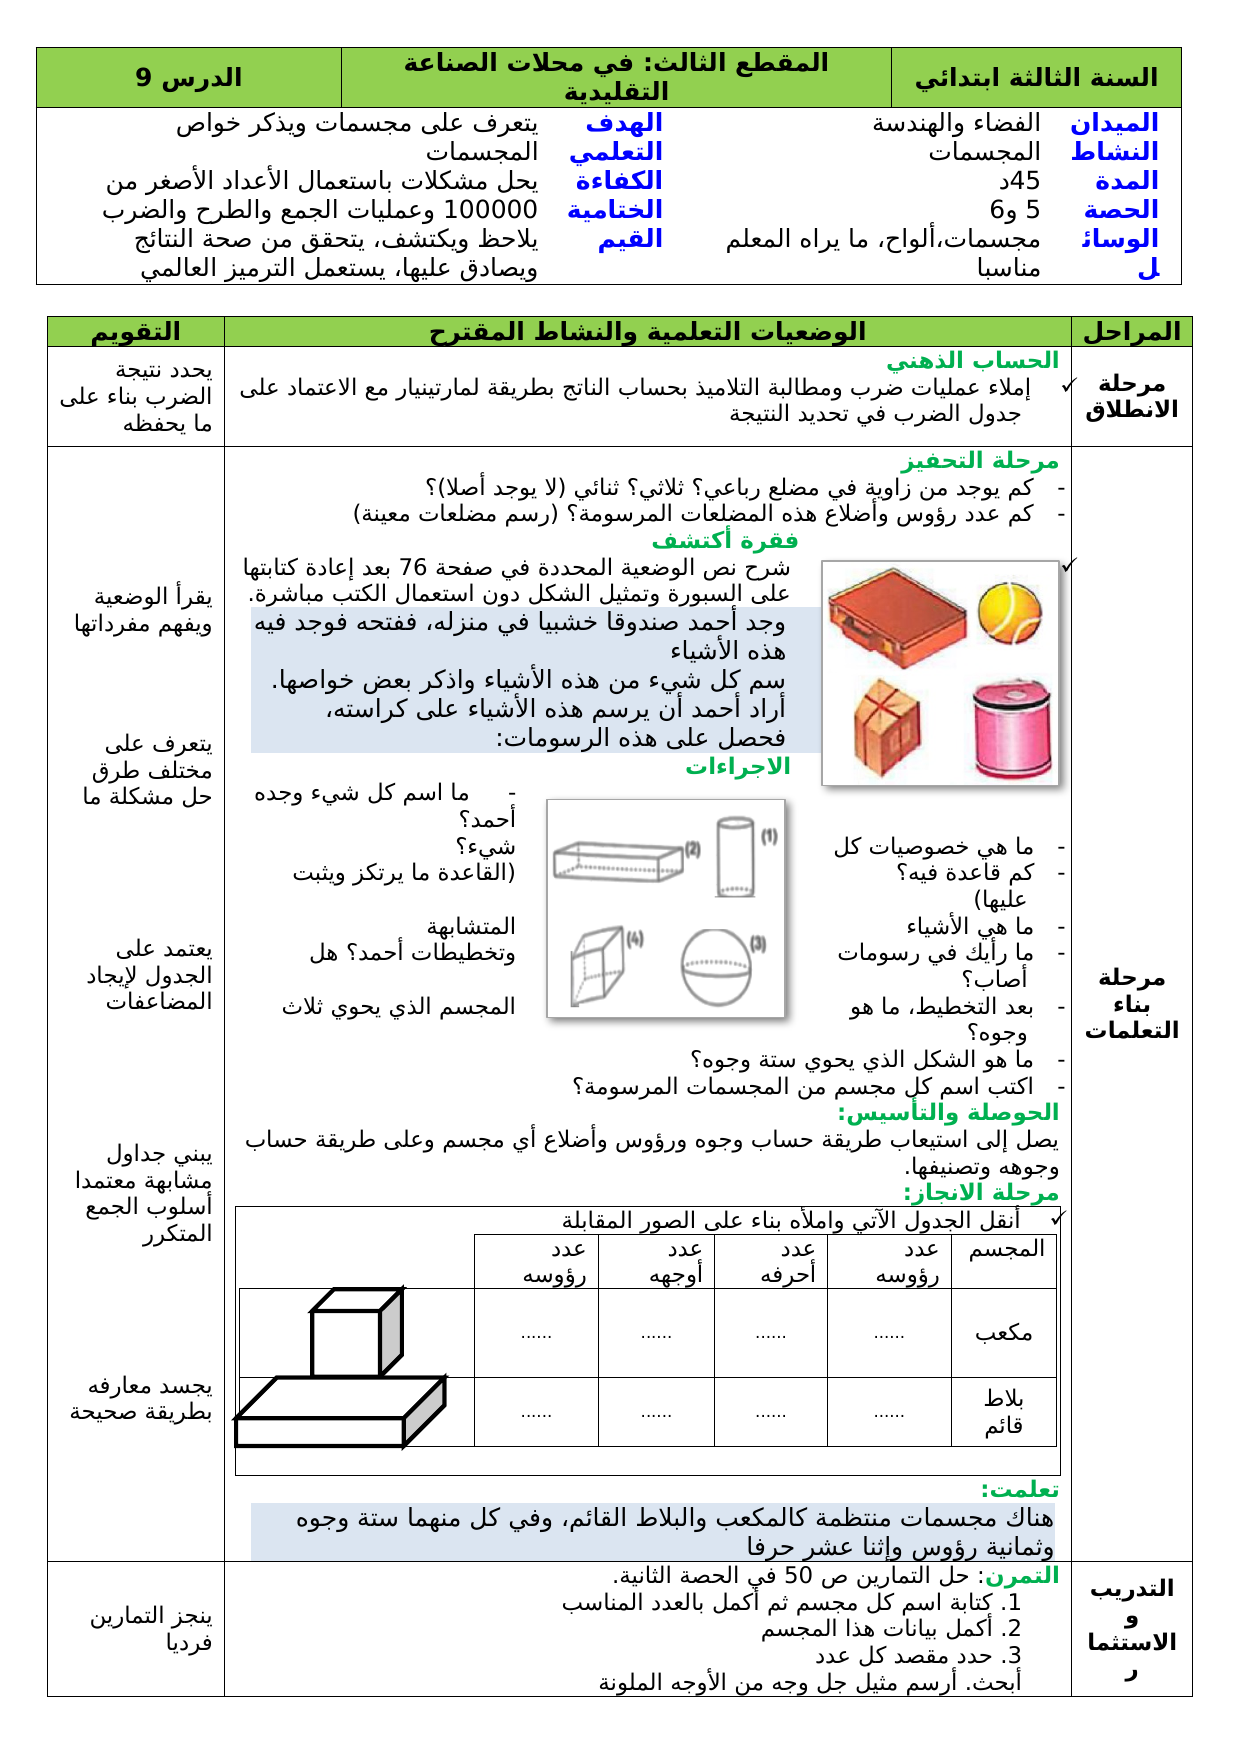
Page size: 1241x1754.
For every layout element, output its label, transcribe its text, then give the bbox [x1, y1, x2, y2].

table_header المقطع الثالث: في محلات الصناعة التقليدية [342, 48, 891, 107]
table_header التقويم [48, 317, 224, 346]
table_cell [686, 108, 1181, 284]
table_cell الحساب الذهني إملاء عمليات ضرب ومطالبة التلاميذ بحساب الناتج بطريقة لمارتينيار مع الاعتماد على جدول الضرب في تحديد النتيجة [225, 347, 1071, 446]
table_cell التدريب و الاستثمار [1072, 1562, 1192, 1696]
table_header السنة الثالثة ابتدائي [892, 48, 1181, 107]
table_cell [37, 108, 686, 284]
picture [823, 562, 1058, 785]
table_cell يحدد نتيجة الضرب بناء على ما يحفظه [48, 347, 224, 446]
table_cell مرحلة الانطلاق [1072, 347, 1192, 446]
picture [548, 800, 784, 1017]
table_cell يقرأ الوضعية ويفهم مفرداتها يتعرف على مختلف طرق حل مشكلة ما يعتمد على الجدول لإيجاد المضاعفات يبني جداول مشابهة معتمدا أسلوب الجمع المتكرر يجسد معارفه بطريقة صحيحة [48, 447, 224, 1561]
table_header الوضعيات التعلمية والنشاط المقترح [225, 317, 1071, 346]
table_cell مرحلة التحفيز كم يوجد من زاوية في مضلع رباعي؟ ثلاثي؟ ثنائي (لا يوجد أصلا)؟ كم عدد رؤوس وأضلاع هذه المضلعات المرسومة؟ (رسم مضلعات معينة) فقرة أكتشف شرح نص الوضعية المحددة في صفحة 76 بعد إعادة كتابتها على السبورة وتمثيل الشكل دون استعمال الكتب مباشرة. وجد أحمد صندوقا خشبيا في منزله، ففتحه فوجد فيه هذه الأشياء سم كل شيء من هذه الأشياء واذكر بعض خواصها. أراد أحمد أن يرسم هذه الأشياء على كراسته، فحصل على هذه الرسومات: الاجراءات ما اسم كل شيء وجده أحمد؟ ما هي خصوصيات كل شيء؟ كم قاعدة فيه؟ (القاعدة ما يرتكز ويثبت عليها) ما هي الأشياء المتشابهة ما رأيك في رسومات وتخطيطات أحمد؟ هل أصاب؟ بعد التخطيط، ما هو المجسم الذي يحوي ثلاث وجوه؟ ما هو الشكل الذي يحوي ستة وجوه؟ اكتب اسم كل مجسم من المجسمات المرسومة؟ الحوصلة والتأسيس: يصل إلى استيعاب طريقة حساب وجوه ورؤوس وأضلاع أي مجسم وعلى طريقة حساب وجوهه وتصنيفها. مرحلة الانجاز: تعلمت: هناك مجسمات منتظمة كالمكعب والبلاط القائم، وفي كل منهما ستة وجوه وثمانية رؤوس وإثنا عشر حرفا [225, 447, 1071, 1561]
table_header الدرس 9 [37, 48, 341, 107]
table_header المراحل [1072, 317, 1192, 346]
table_cell ينجز التمارين فرديا [48, 1562, 224, 1696]
table_cell مرحلة بناء التعلمات [1072, 447, 1192, 1561]
table_cell التمرن: حل التمارين ص 50 في الحصة الثانية. 1. كتابة اسم كل مجسم ثم أكمل بالعدد المناسب 2. أكمل بيانات هذا المجسم 3. حدد مقصد كل عدد أبحث. أرسم مثيل جل وجه من الأوجه الملونة [225, 1562, 1071, 1696]
